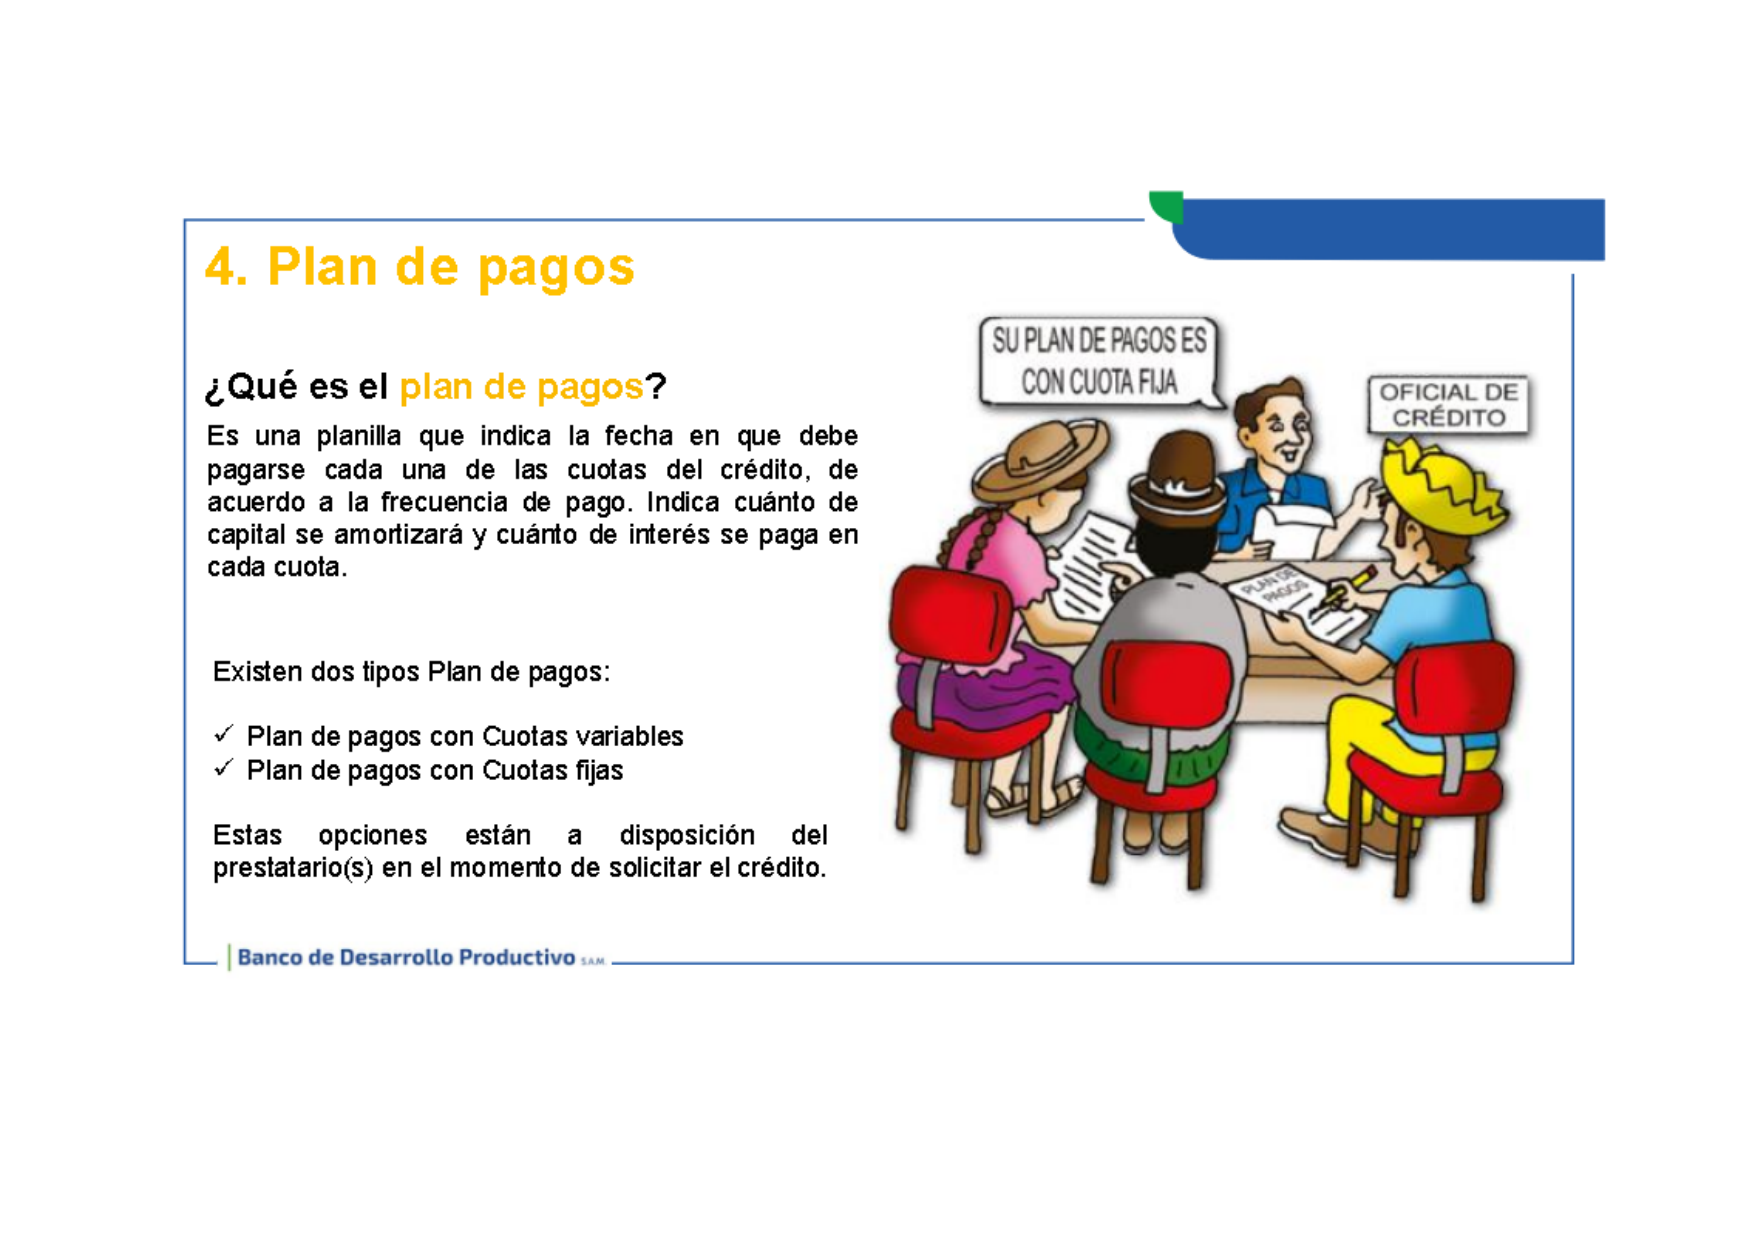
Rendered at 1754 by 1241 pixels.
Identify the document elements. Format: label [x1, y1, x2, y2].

picture [147, 177, 1607, 1002]
